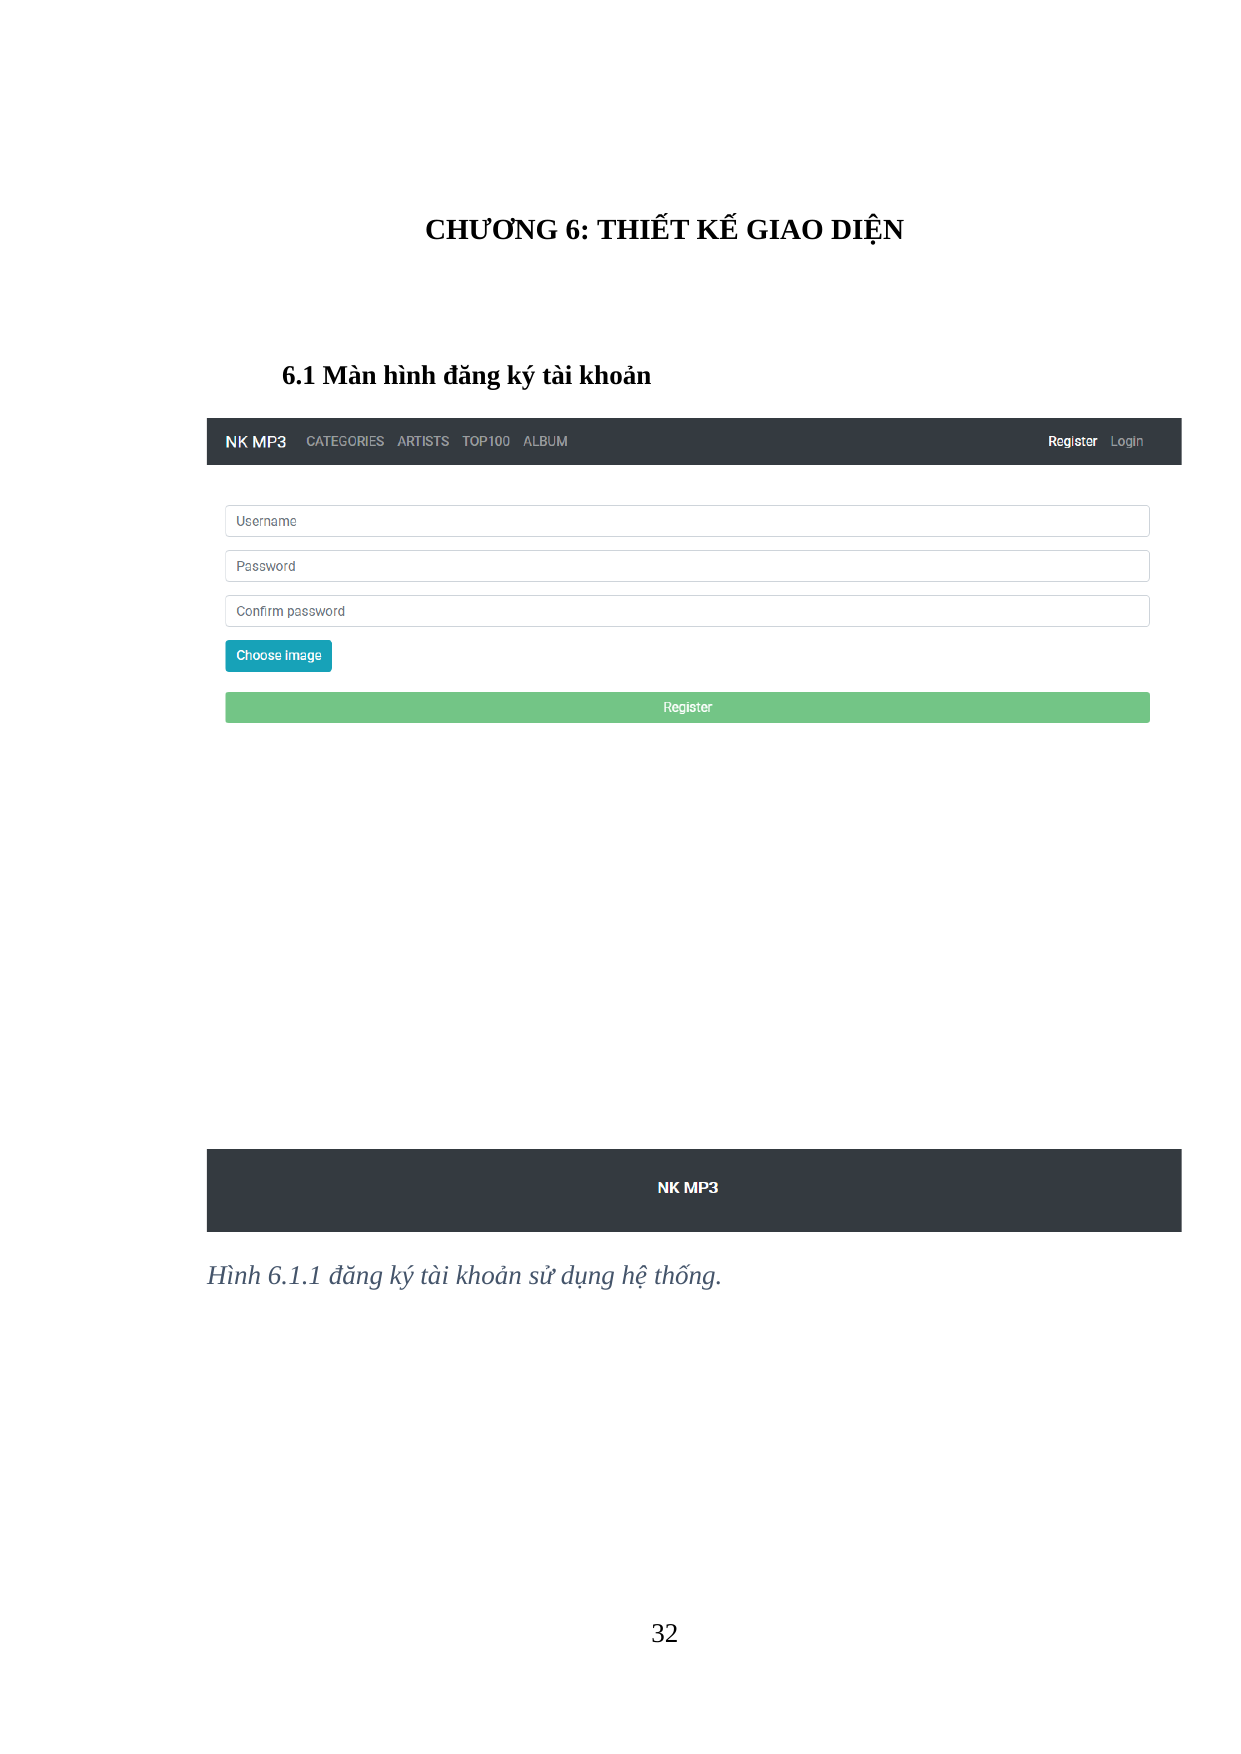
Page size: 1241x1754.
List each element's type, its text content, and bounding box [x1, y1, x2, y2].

text Hình 6.1.1 đăng ký tài khoản sử dụng hệ thống. [207, 1259, 1122, 1290]
subtitle CHƯƠNG 6: THIẾT KẾ GIAO DIỆN [207, 212, 1122, 246]
picture [206, 418, 1182, 1232]
subtitle 6.1 Màn hình đăng ký tài khoản [207, 359, 1122, 391]
